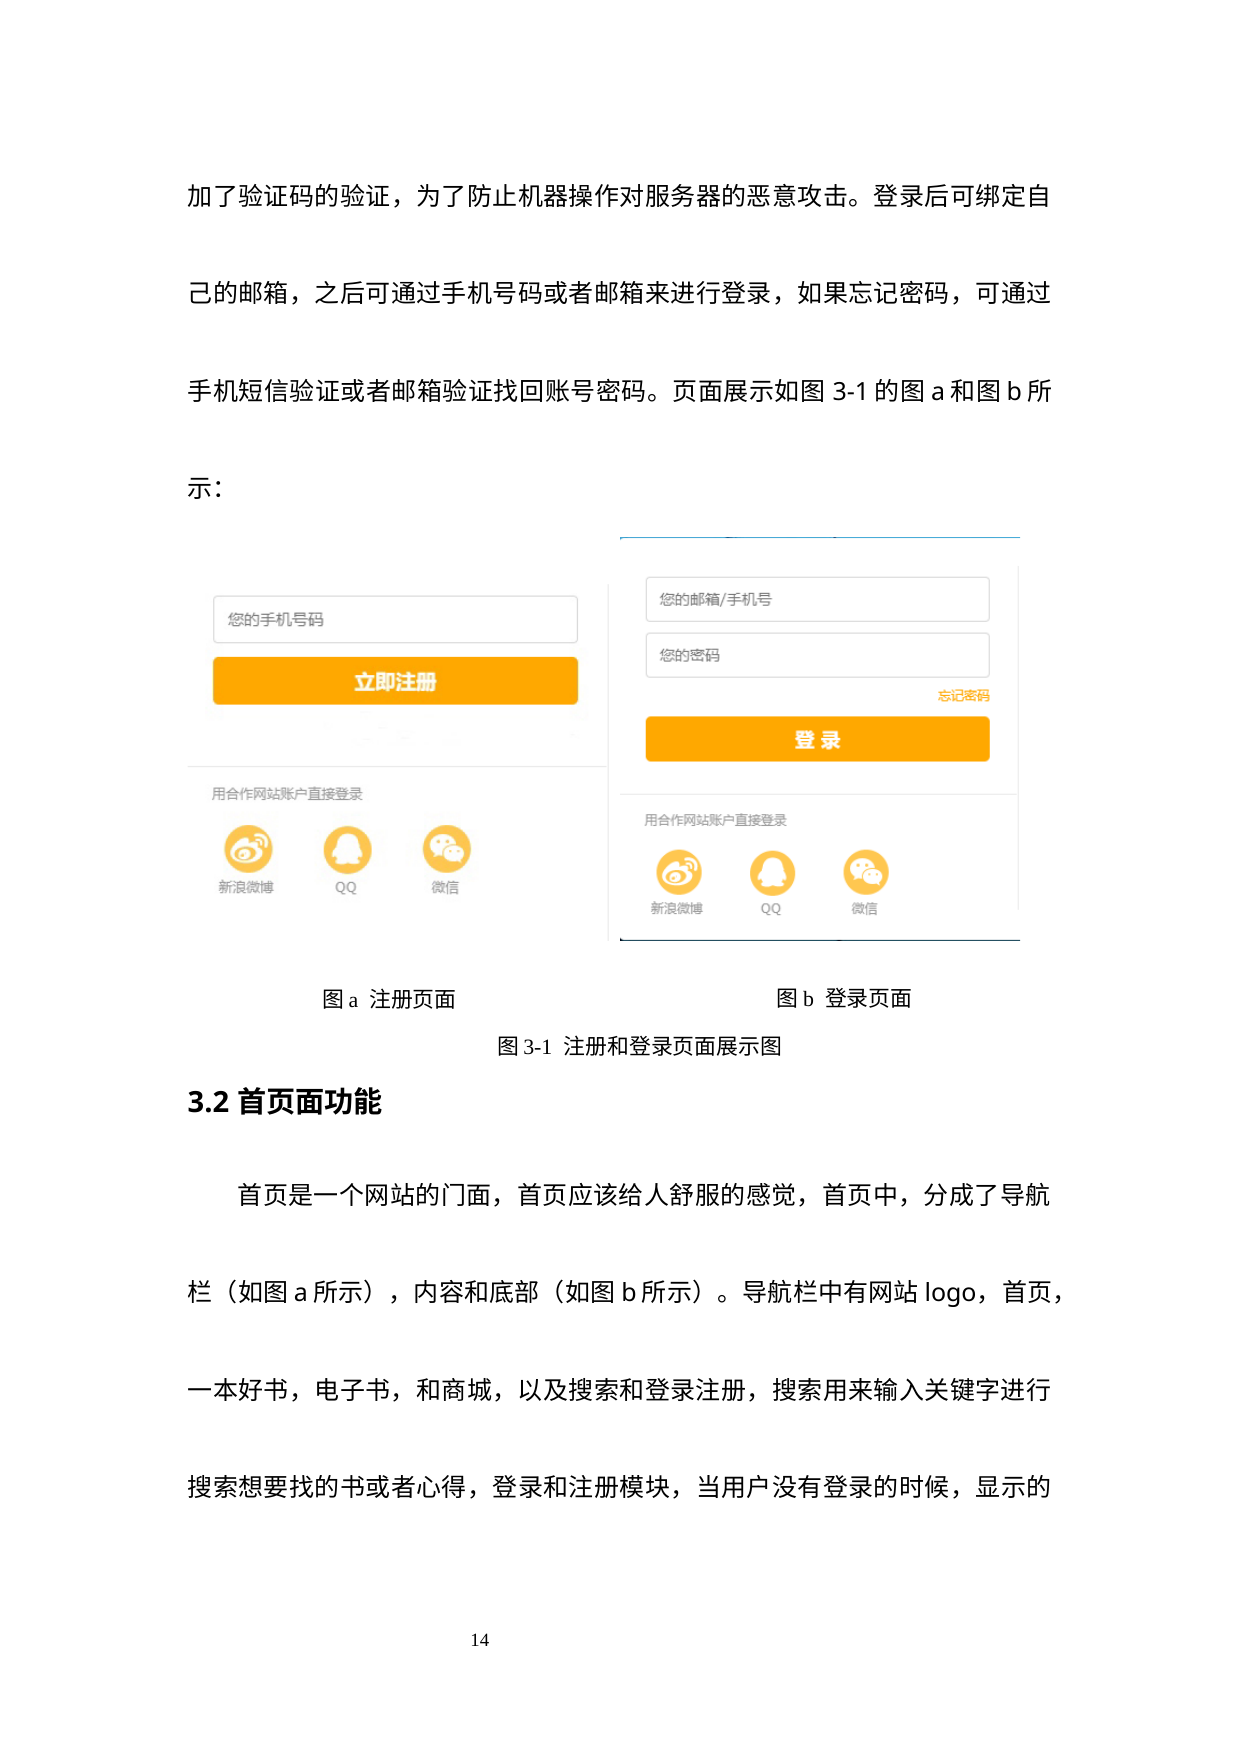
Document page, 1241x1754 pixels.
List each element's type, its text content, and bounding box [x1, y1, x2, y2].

picture [620, 537, 1021, 941]
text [187, 1161, 1053, 1518]
subtitle 3.2 首页面功能 [187, 1067, 1053, 1132]
picture [187, 557, 609, 941]
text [187, 162, 1053, 519]
